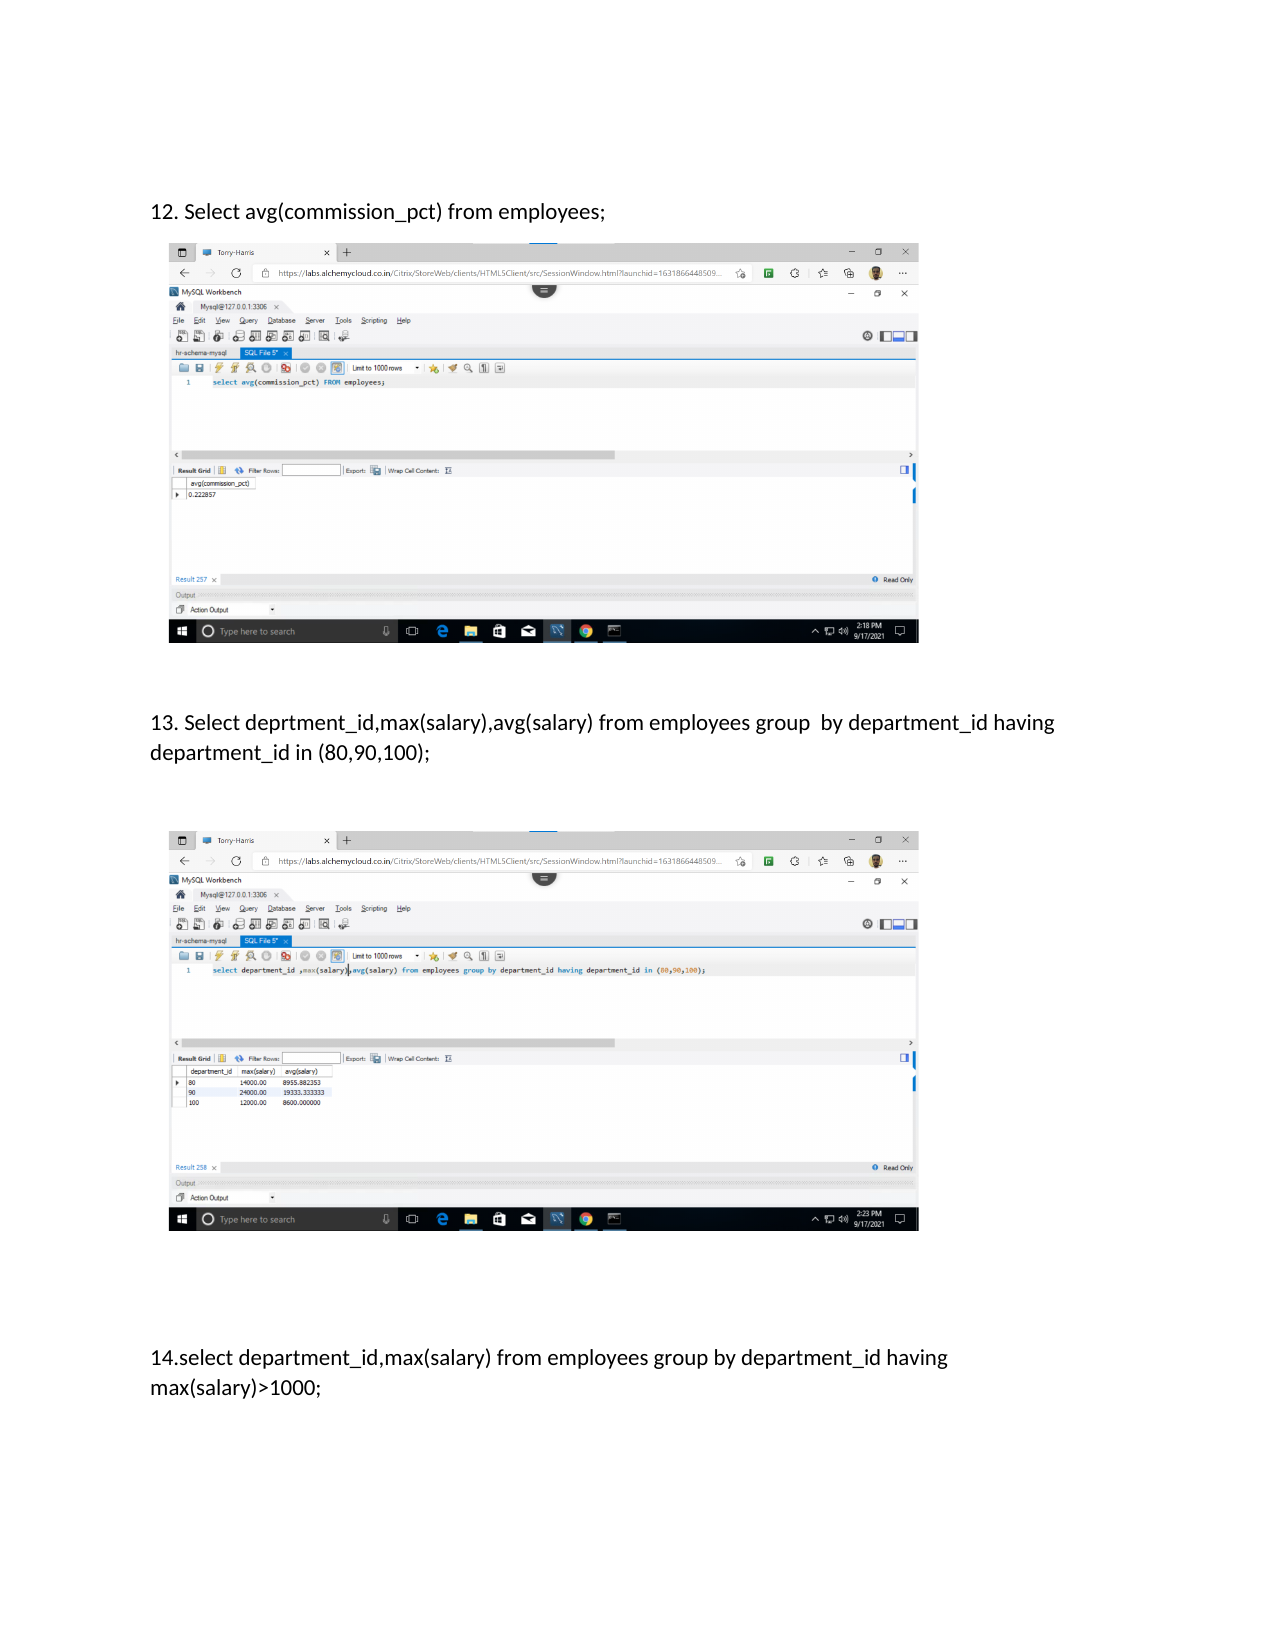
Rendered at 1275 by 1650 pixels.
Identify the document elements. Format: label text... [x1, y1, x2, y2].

text 12. Select avg(commission_pct) from employees; [150, 197, 1125, 225]
text 13. Select deprtment_id,max(salary),avg(salary) from employees group by department_id having department_id in (80,90,100); [150, 708, 1125, 766]
text 14.select department_id,max(salary) from employees group by department_id having max(salary)>1000; [150, 1343, 1125, 1401]
